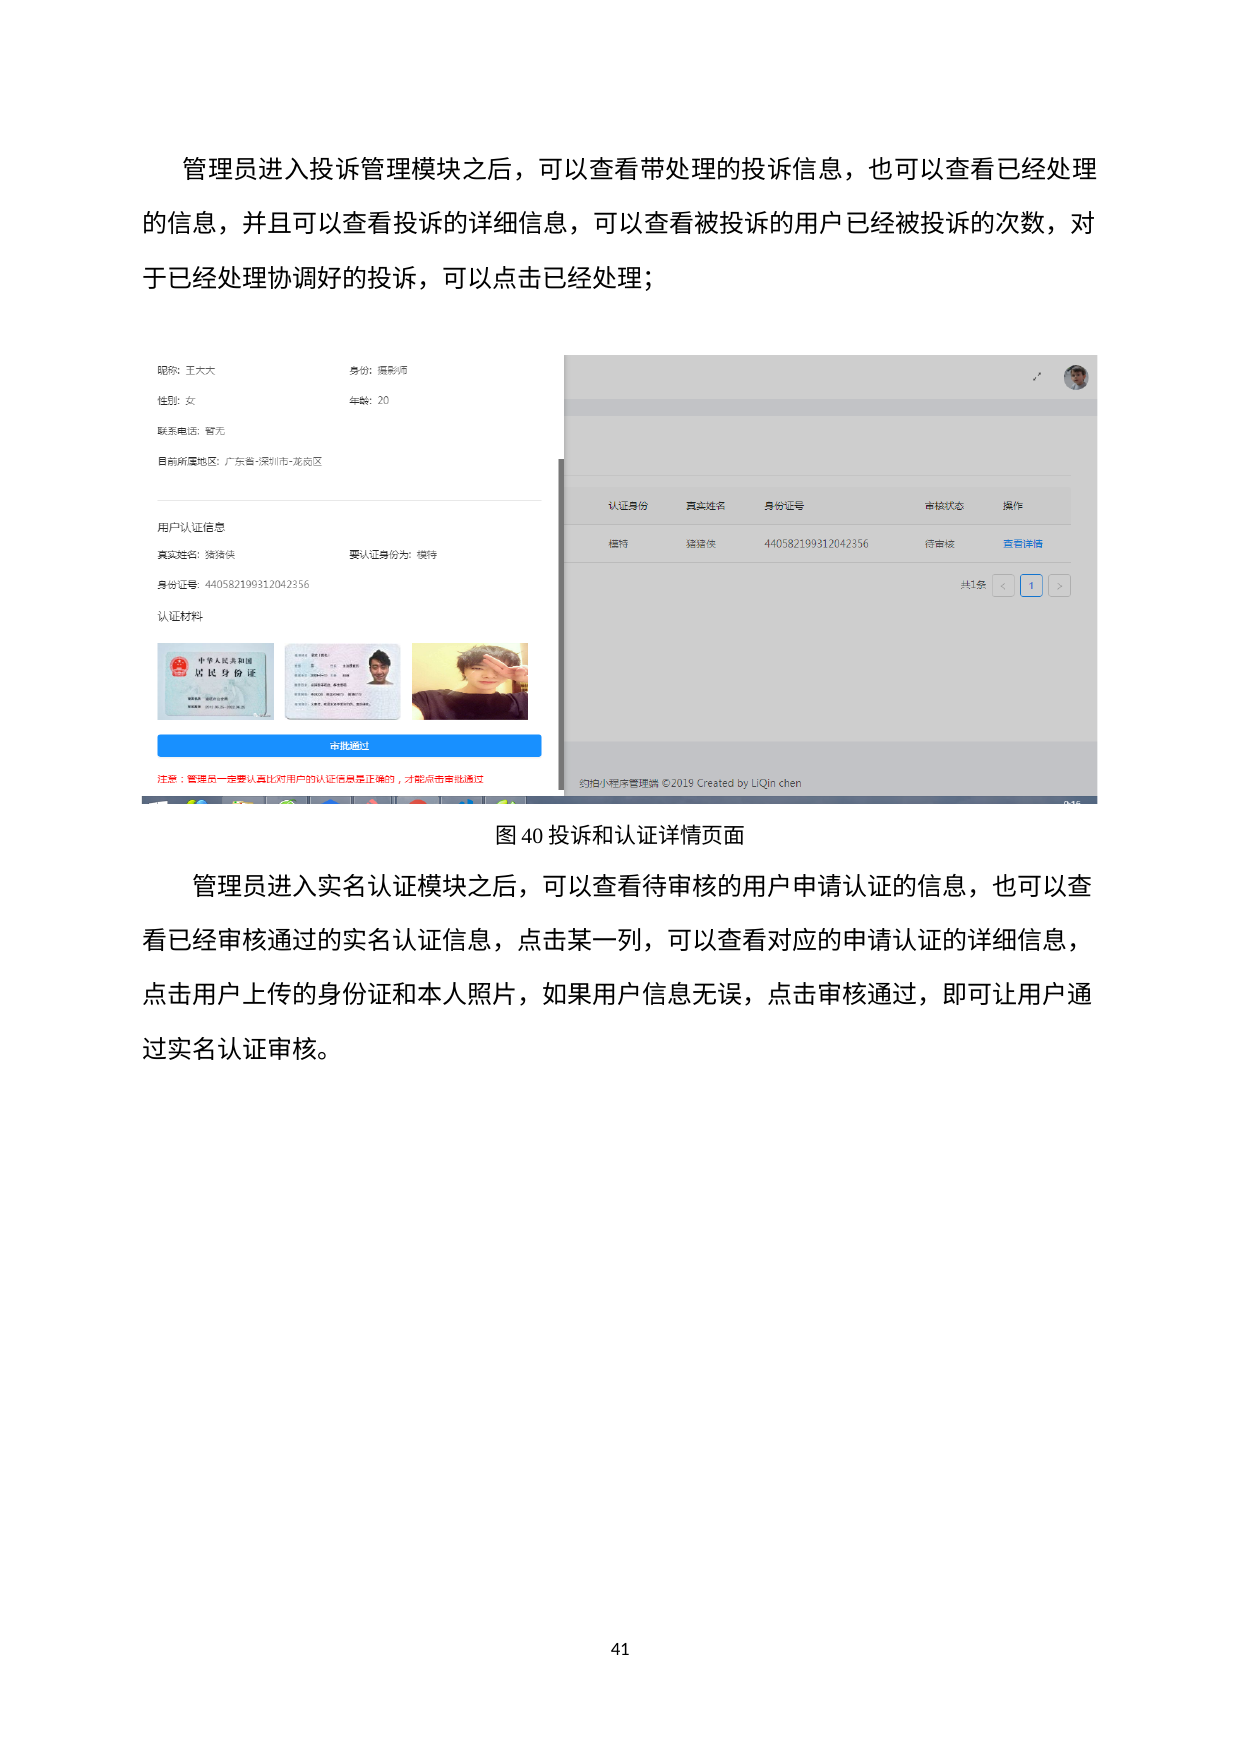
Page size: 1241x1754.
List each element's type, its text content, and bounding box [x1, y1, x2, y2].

text 图40 投诉和认证详情页面 [142, 818, 1098, 850]
list 管理员进入实名认证模块之后，可以查看待审核的用户申请认证的信息，也可以查看已经审核通过的实名认证信息，点击某一列，可以查看对应的申请认证的详细信息，点击用户上传的身份证和本人照片，如果用户信息无误，点击审核通过，即可让用户通过实名认证审核。 [142, 866, 1098, 1065]
picture [141, 355, 1098, 804]
text 管理员进入投诉管理模块之后，可以查看带处理的投诉信息，也可以查看已经处理的信息，并且可以查看投诉的详细信息，可以查看被投诉的用户已经被投诉的次数，对于已经处理协调好的投诉，可以点击已经处理； [142, 149, 1098, 294]
